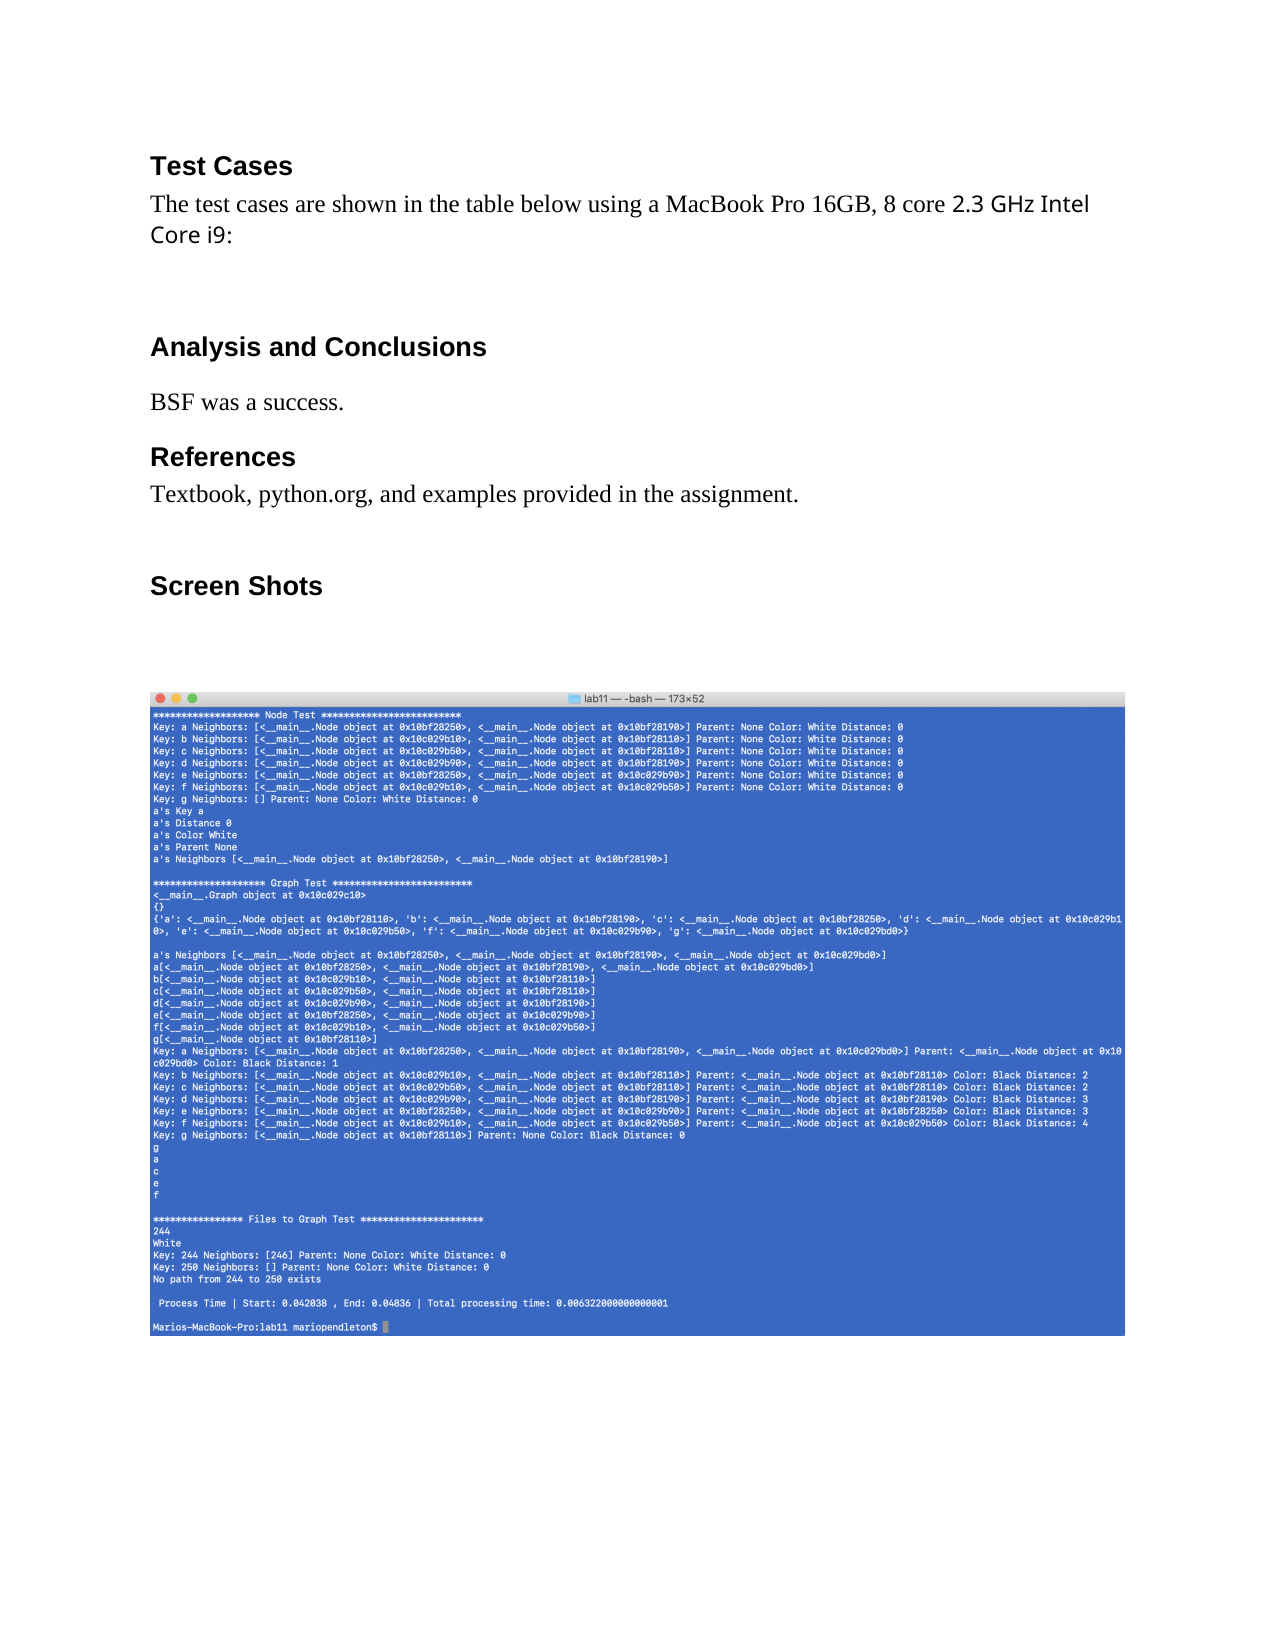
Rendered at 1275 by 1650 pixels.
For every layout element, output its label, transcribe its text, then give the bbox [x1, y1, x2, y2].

picture [150, 692, 1125, 1336]
text Textbook, python.org, and examples provided in the assignment. [150, 479, 1125, 507]
text The test cases are shown in the table below using a MacBook Pro 16GB, 8 core 2.3 GHz Intel Core i9: [150, 187, 1125, 250]
subtitle Analysis and Conclusions [150, 331, 1125, 362]
text Screen Shots [150, 570, 1125, 601]
subtitle References [150, 441, 1125, 472]
subtitle Test Cases [150, 150, 1125, 181]
subtitle BSF was a success. [150, 387, 1125, 416]
